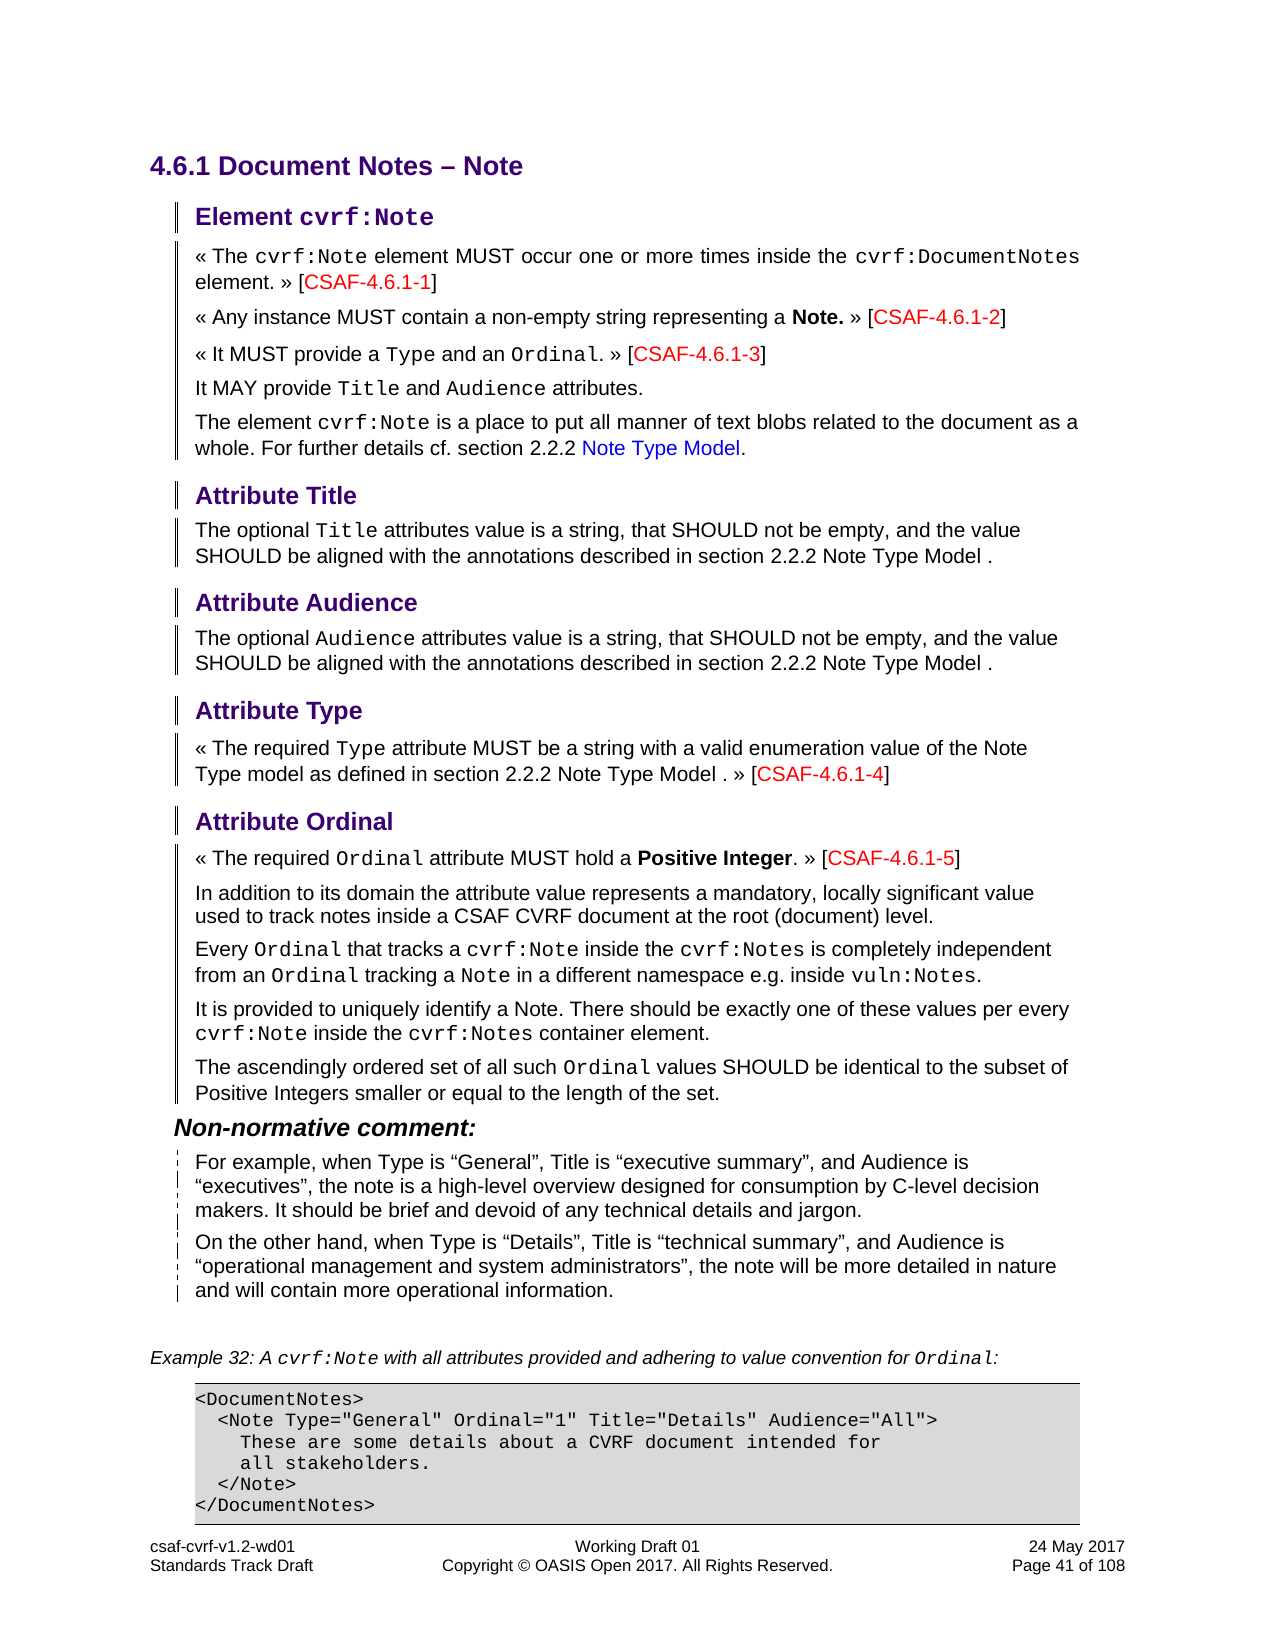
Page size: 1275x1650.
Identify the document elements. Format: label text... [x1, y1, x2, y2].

text The optional Title attributes value is a string, that SHOULD not be empty, and the value SHOULD be aligned with the annotations described in section 2.2.2 Note Type Model . [178, 518, 1080, 567]
text Example 32: A cvrf:Note with all attributes provided and adhering to value convention for Ordinal: [150, 1347, 1125, 1370]
text For example, when Type is “General”, Title is “executive summary”, and Audience is “executives”, the note is a high-level overview designed for consumption by C-level decision makers. It should be brief and devoid of any technical details and jargon. [177, 1150, 1080, 1222]
text « Any instance MUST contain a non-empty string representing a Note. » [CSAF-4.6.1-2] [178, 302, 1080, 331]
text The ascendingly ordered set of all such Ordinal values SHOULD be identical to the subset of Positive Integers smaller or equal to the length of the set. [178, 1055, 1080, 1104]
subtitle Attribute Ordinal [178, 806, 1125, 835]
subtitle Attribute Title [178, 481, 1125, 509]
text Every Ordinal that tracks a cvrf:Note inside the cvrf:Notes is completely independent from an Ordinal tracking a Note in a different namespace e.g. inside vuln:Notes. [178, 937, 1080, 988]
text <DocumentNotes> <Note Type="General" Ordinal="1" Title="Details" Audience="All"> These are some details about a CVRF document intended for all stakeholders. </Note> </DocumentNotes> [195, 1384, 1080, 1524]
text « The required Ordinal attribute MUST hold a Positive Integer. » [CSAF-4.6.1-5] [175, 843, 1080, 872]
subtitle Attribute Audience [178, 588, 1125, 617]
text « The cvrf:Note element MUST occur one or more times inside the cvrf:DocumentNotes element. » [CSAF-4.6.1-1] [178, 241, 1080, 294]
subtitle Attribute Type [178, 696, 1125, 725]
subtitle Element cvrf:Note [178, 202, 1125, 233]
text « The required Type attribute MUST be a string with a valid enumeration value of the Note Type model as defined in section 2.2.2 Note Type Model . » [CSAF-4.6.1-4] [178, 733, 1080, 786]
subtitle Document Notes – Note [150, 150, 1125, 181]
text On the other hand, when Type is “Details”, Title is “technical summary”, and Audience is “operational management and system administrators”, the note will be more detailed in nature and will contain more operational information. [177, 1230, 1080, 1302]
subtitle Non-normative comment: [174, 1113, 1125, 1142]
text « It MUST provide a Type and an Ordinal. » [CSAF-4.6.1-3] [178, 339, 1080, 367]
text It is provided to uniquely identify a Note. There should be exactly one of these values per every cvrf:Note inside the cvrf:Notes container element. [178, 997, 1080, 1046]
text The element cvrf:Note is a place to put all manner of text blobs related to the document as a whole. For further details cf. section 2.2.2 Note Type Model. [178, 410, 1080, 460]
text In addition to its domain the attribute value represents a mandatory, locally significant value used to track notes inside a CSAF CVRF document at the root (document) level. [178, 880, 1080, 928]
text It MAY provide Title and Audience attributes. [178, 376, 1080, 402]
text The optional Audience attributes value is a string, that SHOULD not be empty, and the value SHOULD be aligned with the annotations described in section 2.2.2 Note Type Model . [178, 625, 1080, 675]
